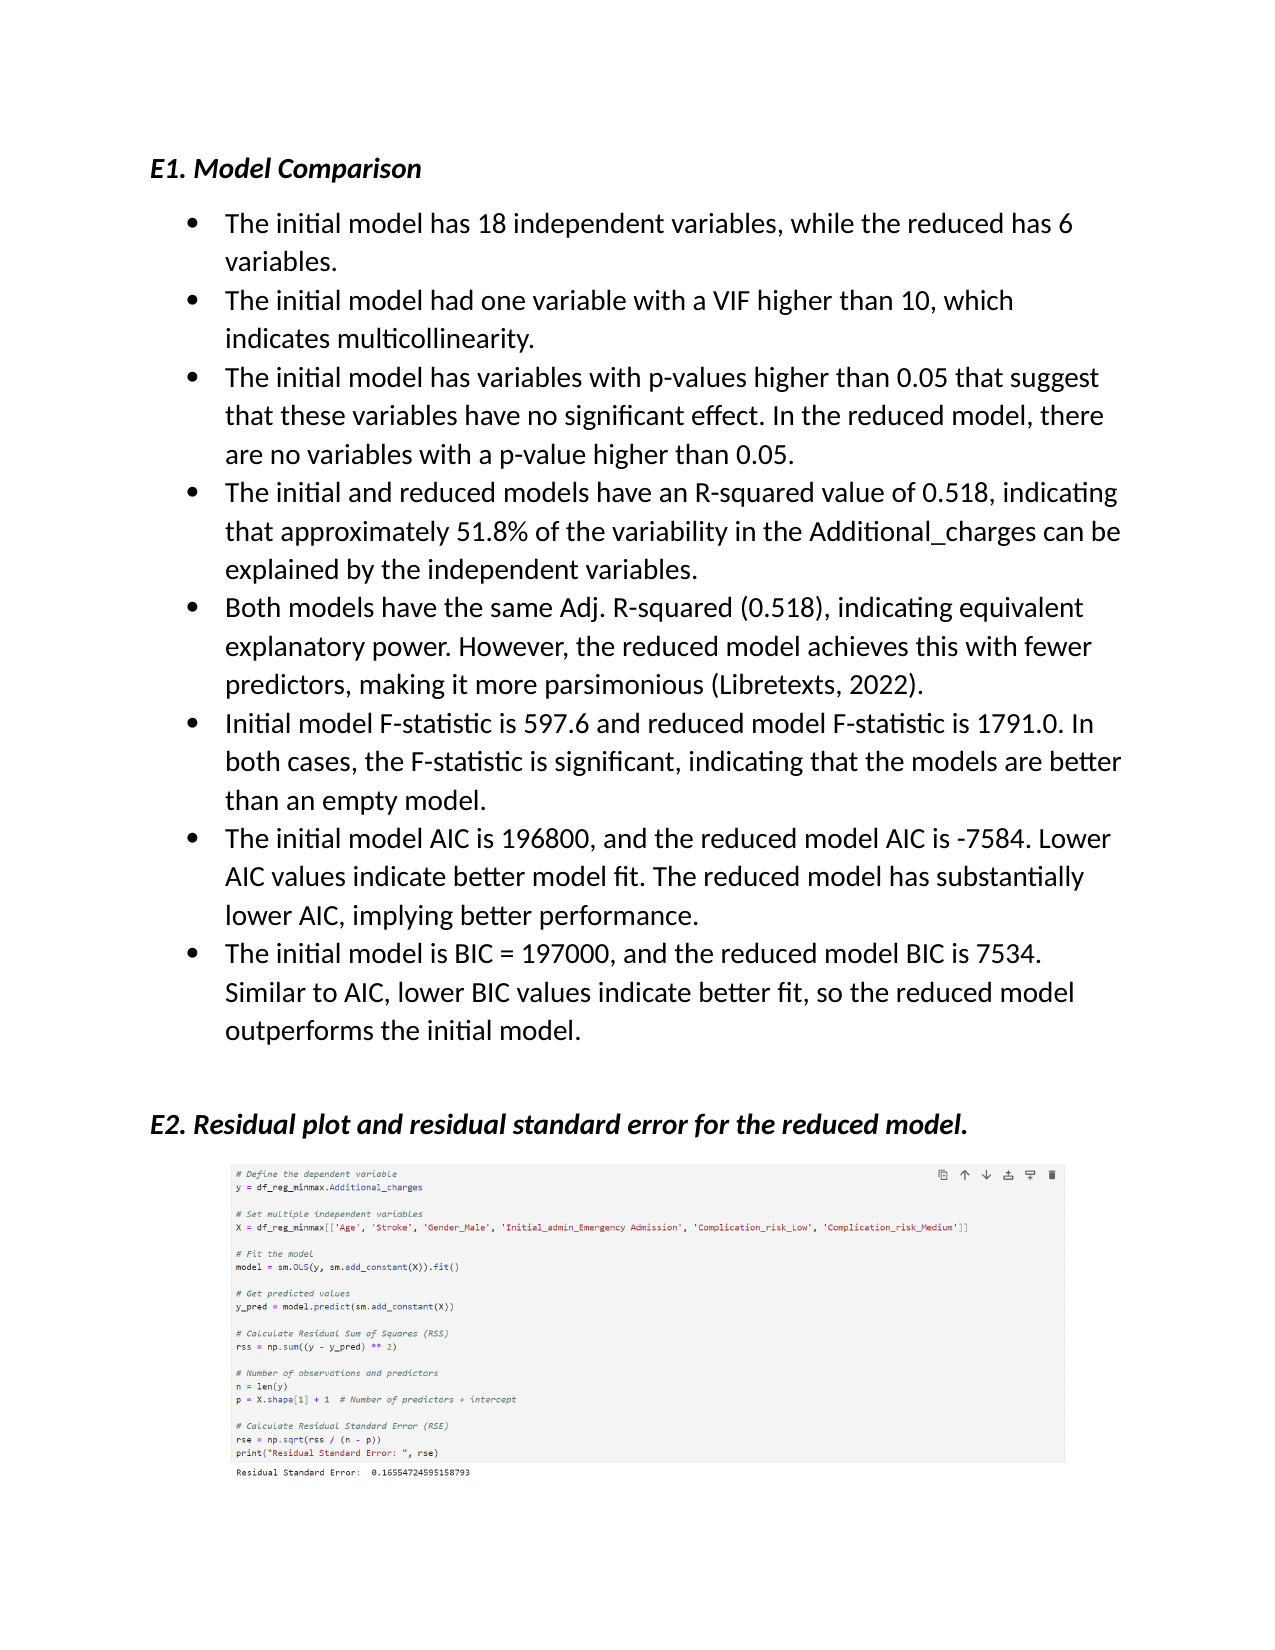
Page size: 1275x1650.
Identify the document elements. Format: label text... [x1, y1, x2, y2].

list The initial model is BIC = 197000, and the reduced model BIC is 7534. Similar to AIC, lower BIC values indicate better fit, so the reduced model outperforms the initial model. [187, 935, 1125, 1048]
text E2. Residual plot and residual standard error for the reduced model. [150, 1106, 1125, 1141]
list The initial model AIC is 196800, and the reduced model AIC is -7584. Lower AIC values indicate better model fit. The reduced model has substantially lower AIC, implying better performance. [187, 820, 1125, 933]
list The initial and reduced models have an R-squared value of 0.518, indicating that approximately 51.8% of the variability in the Additional_charges can be explained by the independent variables. [187, 474, 1125, 587]
list Initial model F-statistic is 597.6 and reduced model F-statistic is 1791.0. In both cases, the F-statistic is significant, indicating that the models are better than an empty model. [187, 705, 1125, 817]
text E1. Model Comparison [150, 150, 1125, 186]
list The initial model has 18 independent variables, while the reduced has 6 variables. [187, 205, 1125, 279]
list The initial model had one variable with a VIF higher than 10, which indicates multicollinearity. [187, 282, 1125, 356]
list Both models have the same Adj. R-squared (0.518), indicating equivalent explanatory power. However, the reduced model achieves this with fewer predictors, making it more parsimonious (Libretexts, 2022). [187, 589, 1125, 702]
picture [225, 1161, 1070, 1483]
list The initial model has variables with p-values higher than 0.05 that suggest that these variables have no significant effect. In the reduced model, there are no variables with a p-value higher than 0.05. [187, 359, 1125, 471]
